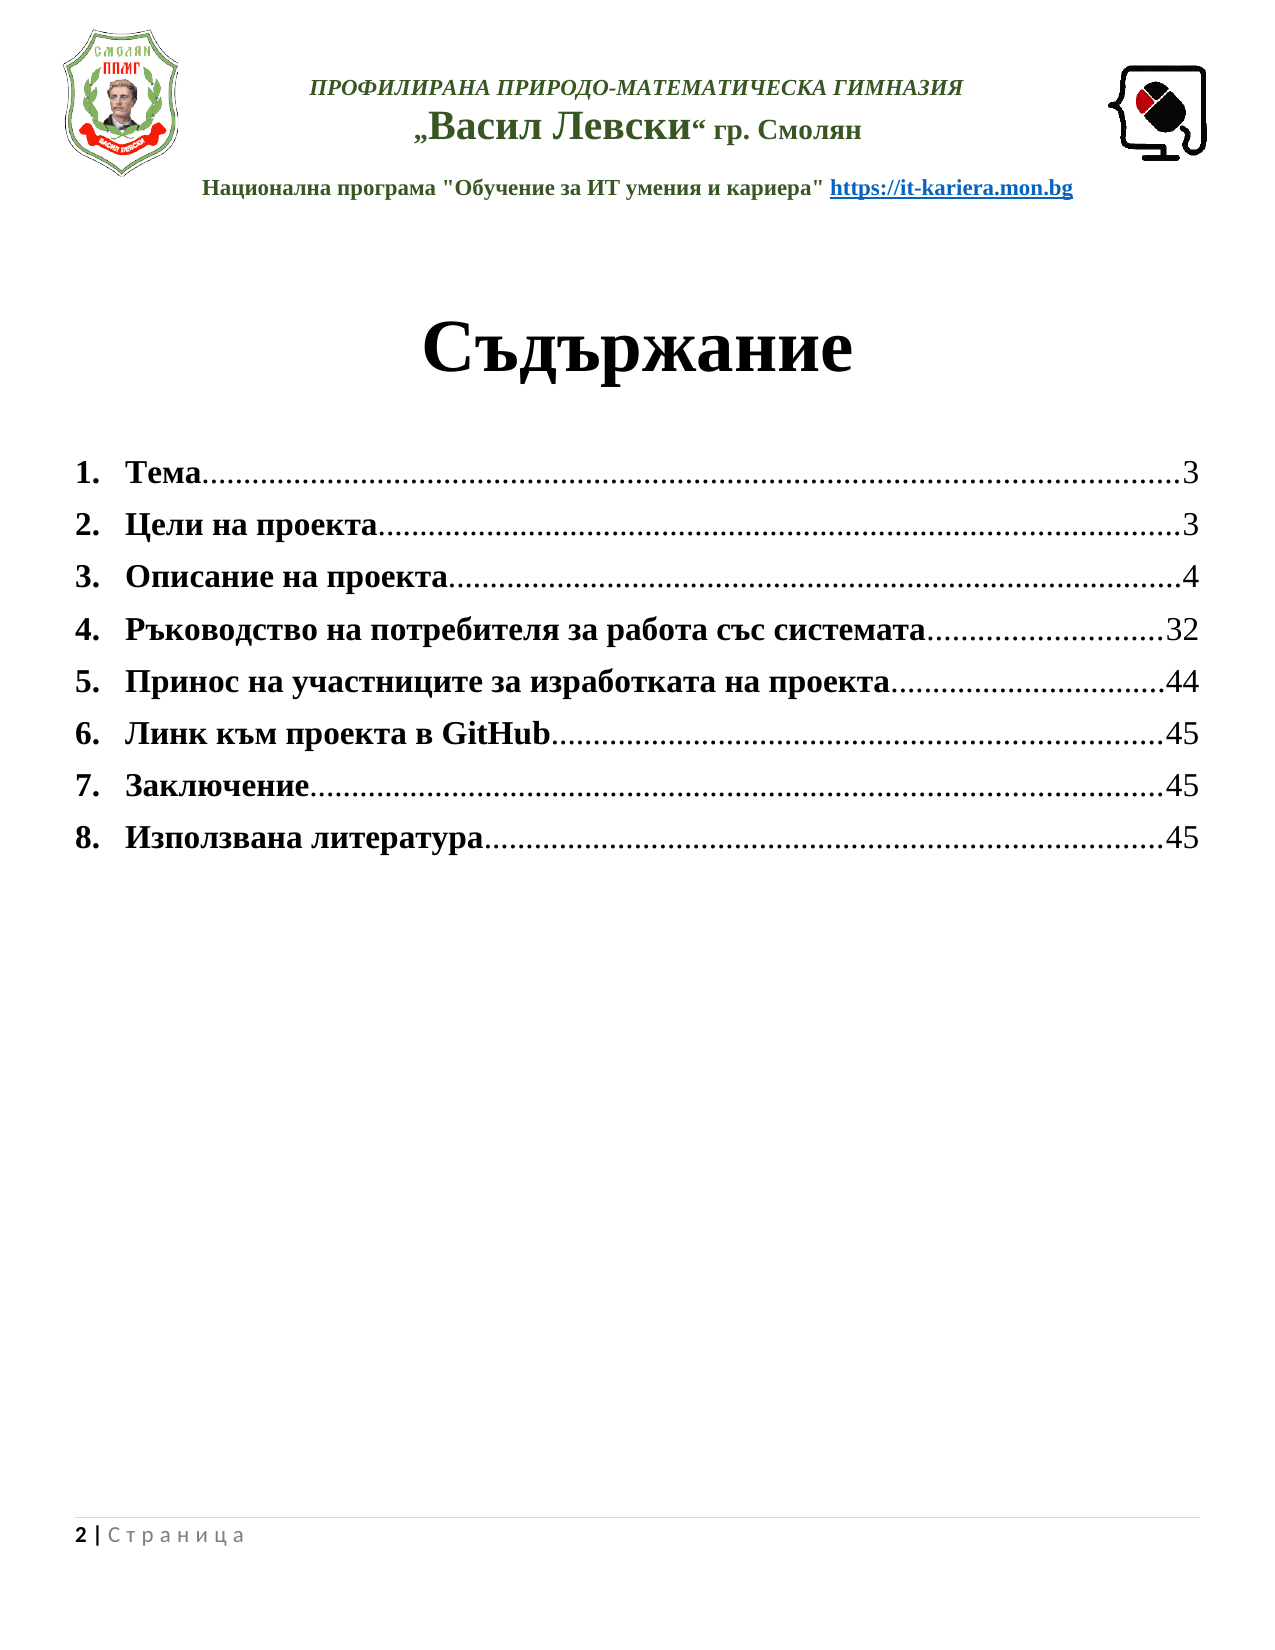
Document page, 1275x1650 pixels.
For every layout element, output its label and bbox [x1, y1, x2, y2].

picture [62, 29, 179, 177]
picture [1101, 57, 1214, 167]
